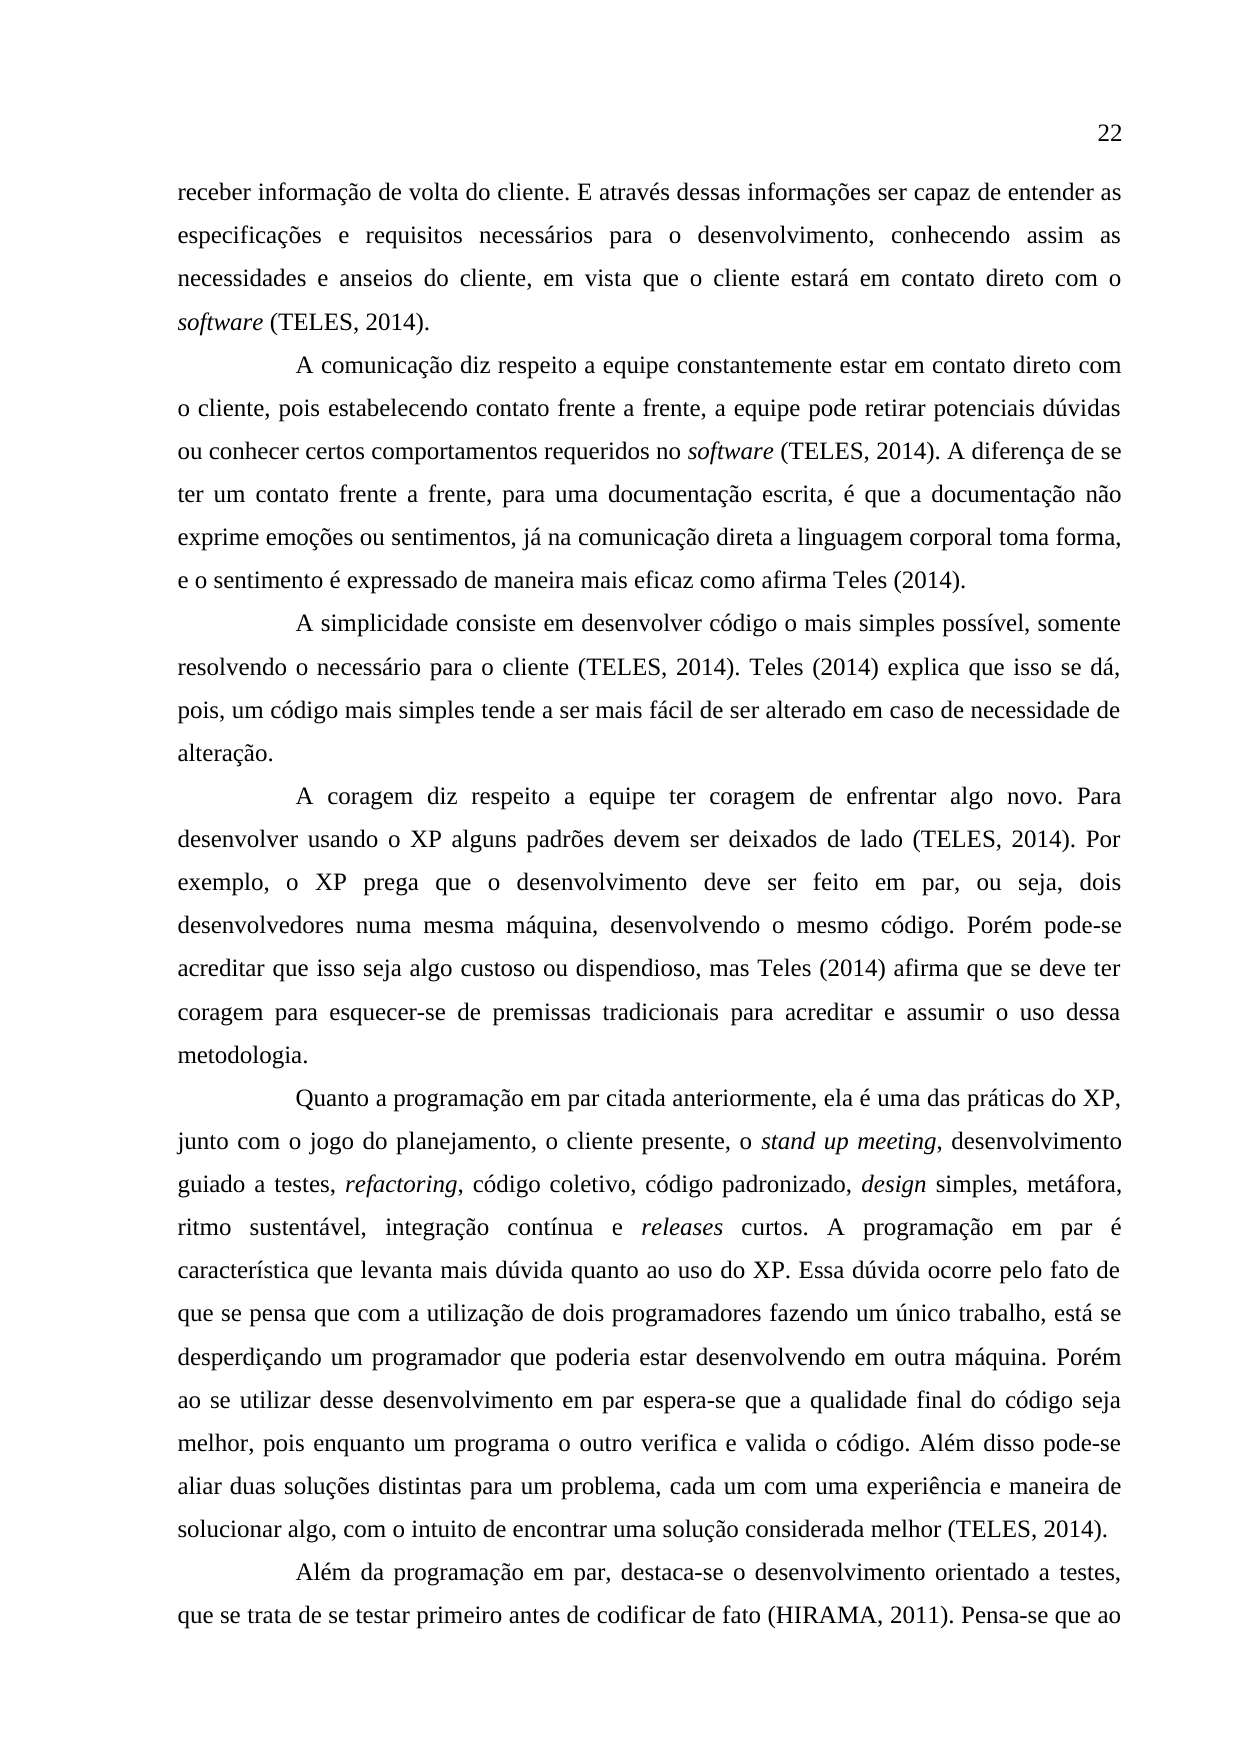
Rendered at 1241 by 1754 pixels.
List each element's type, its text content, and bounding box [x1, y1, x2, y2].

text A comunicação diz respeito a equipe constantemente estar em contato direto com o cliente, pois estabelecendo contato frente a frente, a equipe pode retirar potenciais dúvidas ou conhecer certos comportamentos requeridos no software (TELES, 2014). A diferença de se ter um contato frente a frente, para uma documentação escrita, é que a documentação não exprime emoções ou sentimentos, já na comunicação direta a linguagem corporal toma forma, e o sentimento é expressado de maneira mais eficaz como afirma Teles (2014). [177, 350, 1122, 594]
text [177, 177, 1122, 335]
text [177, 1557, 1122, 1629]
text A simplicidade consiste em desenvolver código o mais simples possível, somente resolvendo o necessário para o cliente (TELES, 2014). Teles (2014) explica que isso se dá, pois, um código mais simples tende a ser mais fácil de ser alterado em caso de necessidade de alteração. [177, 608, 1122, 767]
text A coragem diz respeito a equipe ter coragem de enfrentar algo novo. Para desenvolver usando o XP alguns padrões devem ser deixados de lado (TELES, 2014). Por exemplo, o XP prega que o desenvolvimento deve ser feito em par, ou seja, dois desenvolvedores numa mesma máquina, desenvolvendo o mesmo código. Porém pode-se acreditar que isso seja algo custoso ou dispendioso, mas Teles (2014) afirma que se deve ter coragem para esquecer-se de premissas tradicionais para acreditar e assumir o uso dessa metodologia. [177, 781, 1122, 1068]
text Quanto a programação em par citada anteriormente, ela é uma das práticas do XP, junto com o jogo do planejamento, o cliente presente, o stand up meeting, desenvolvimento guiado a testes, refactoring, código coletivo, código padronizado, design simples, metáfora, ritmo sustentável, integração contínua e releases curtos. A programação em par é característica que levanta mais dúvida quanto ao uso do XP. Essa dúvida ocorre pelo fato de que se pensa que com a utilização de dois programadores fazendo um único trabalho, está se desperdiçando um programador que poderia estar desenvolvendo em outra máquina. Porém ao se utilizar desse desenvolvimento em par espera-se que a qualidade final do código seja melhor, pois enquanto um programa o outro verifica e valida o código. Além disso pode-se aliar duas soluções distintas para um problema, cada um com uma experiência e maneira de solucionar algo, com o intuito de encontrar uma solução considerada melhor (TELES, 2014). [177, 1083, 1122, 1543]
